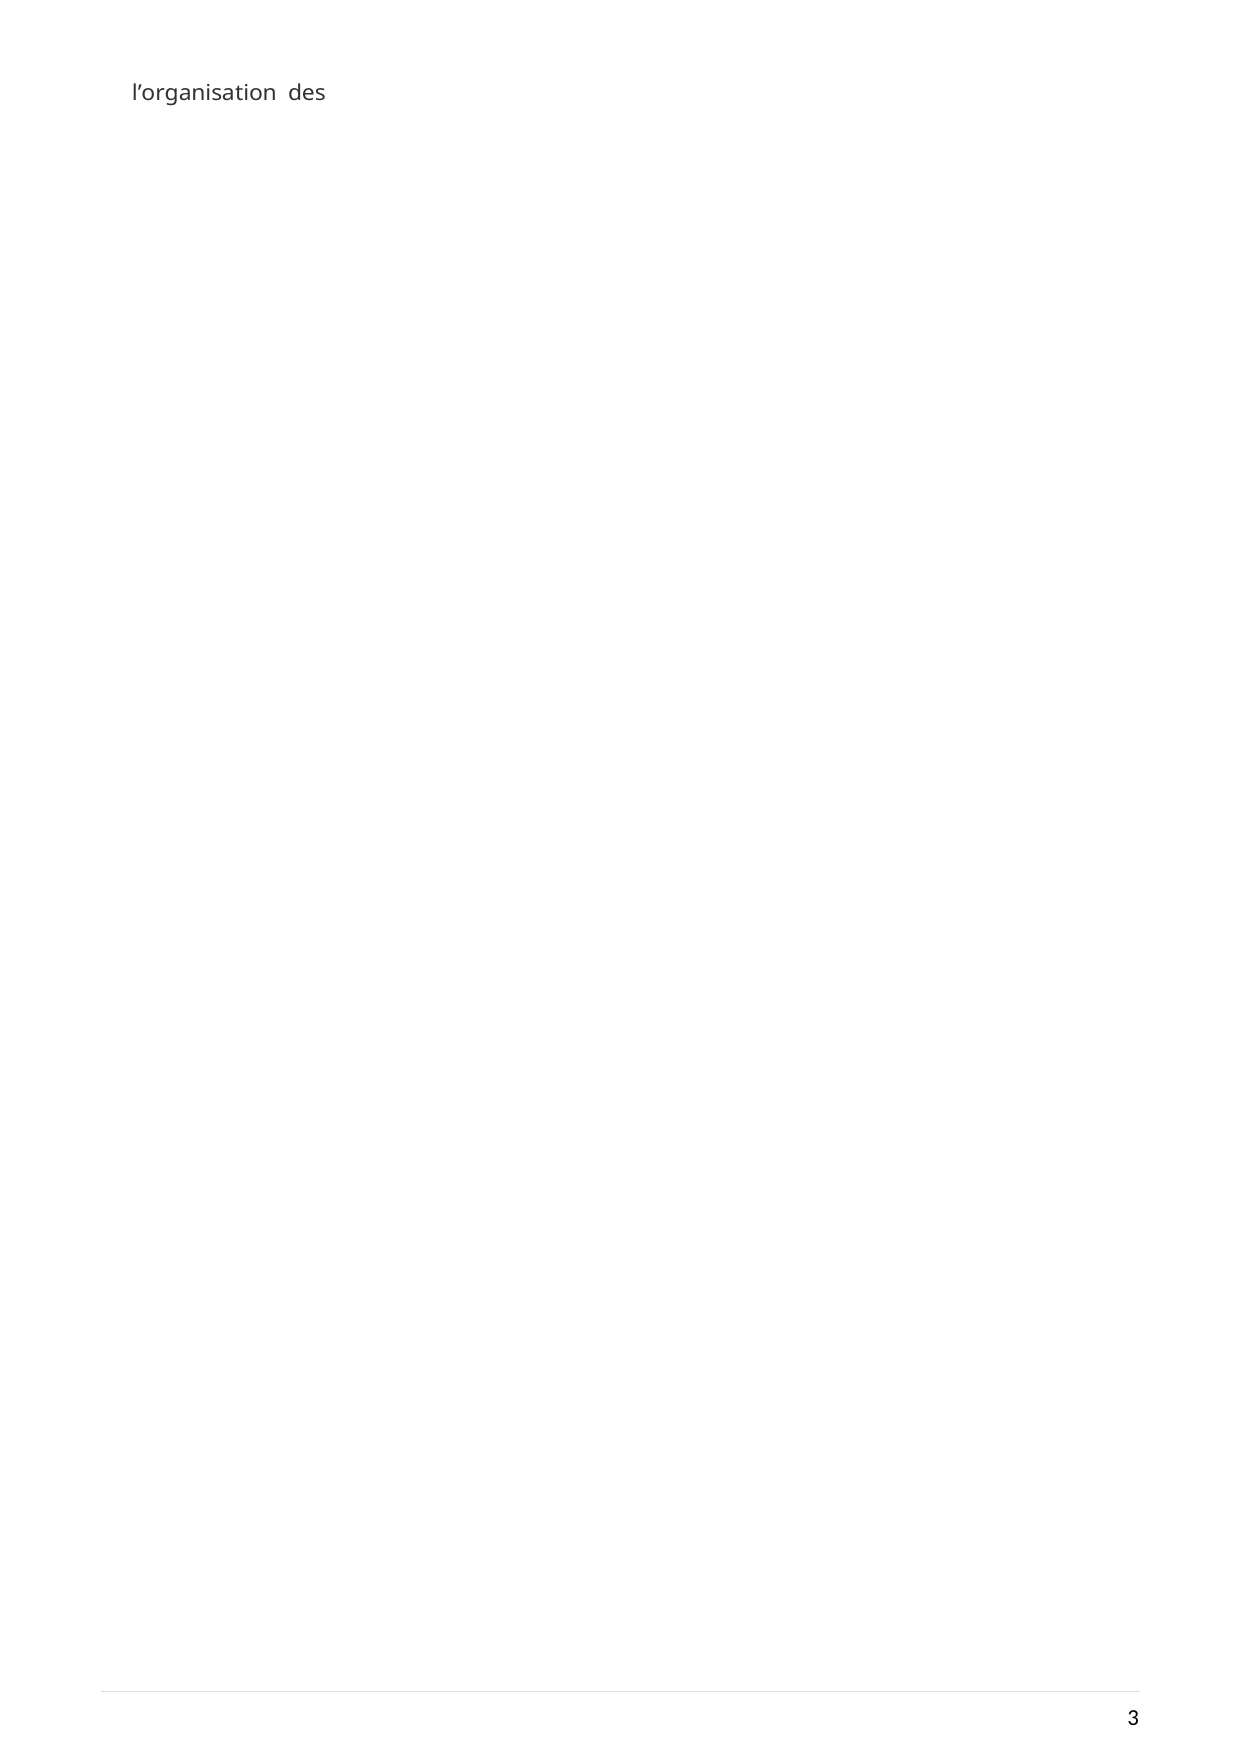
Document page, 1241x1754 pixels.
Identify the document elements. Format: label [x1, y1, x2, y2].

text [132, 77, 1140, 107]
